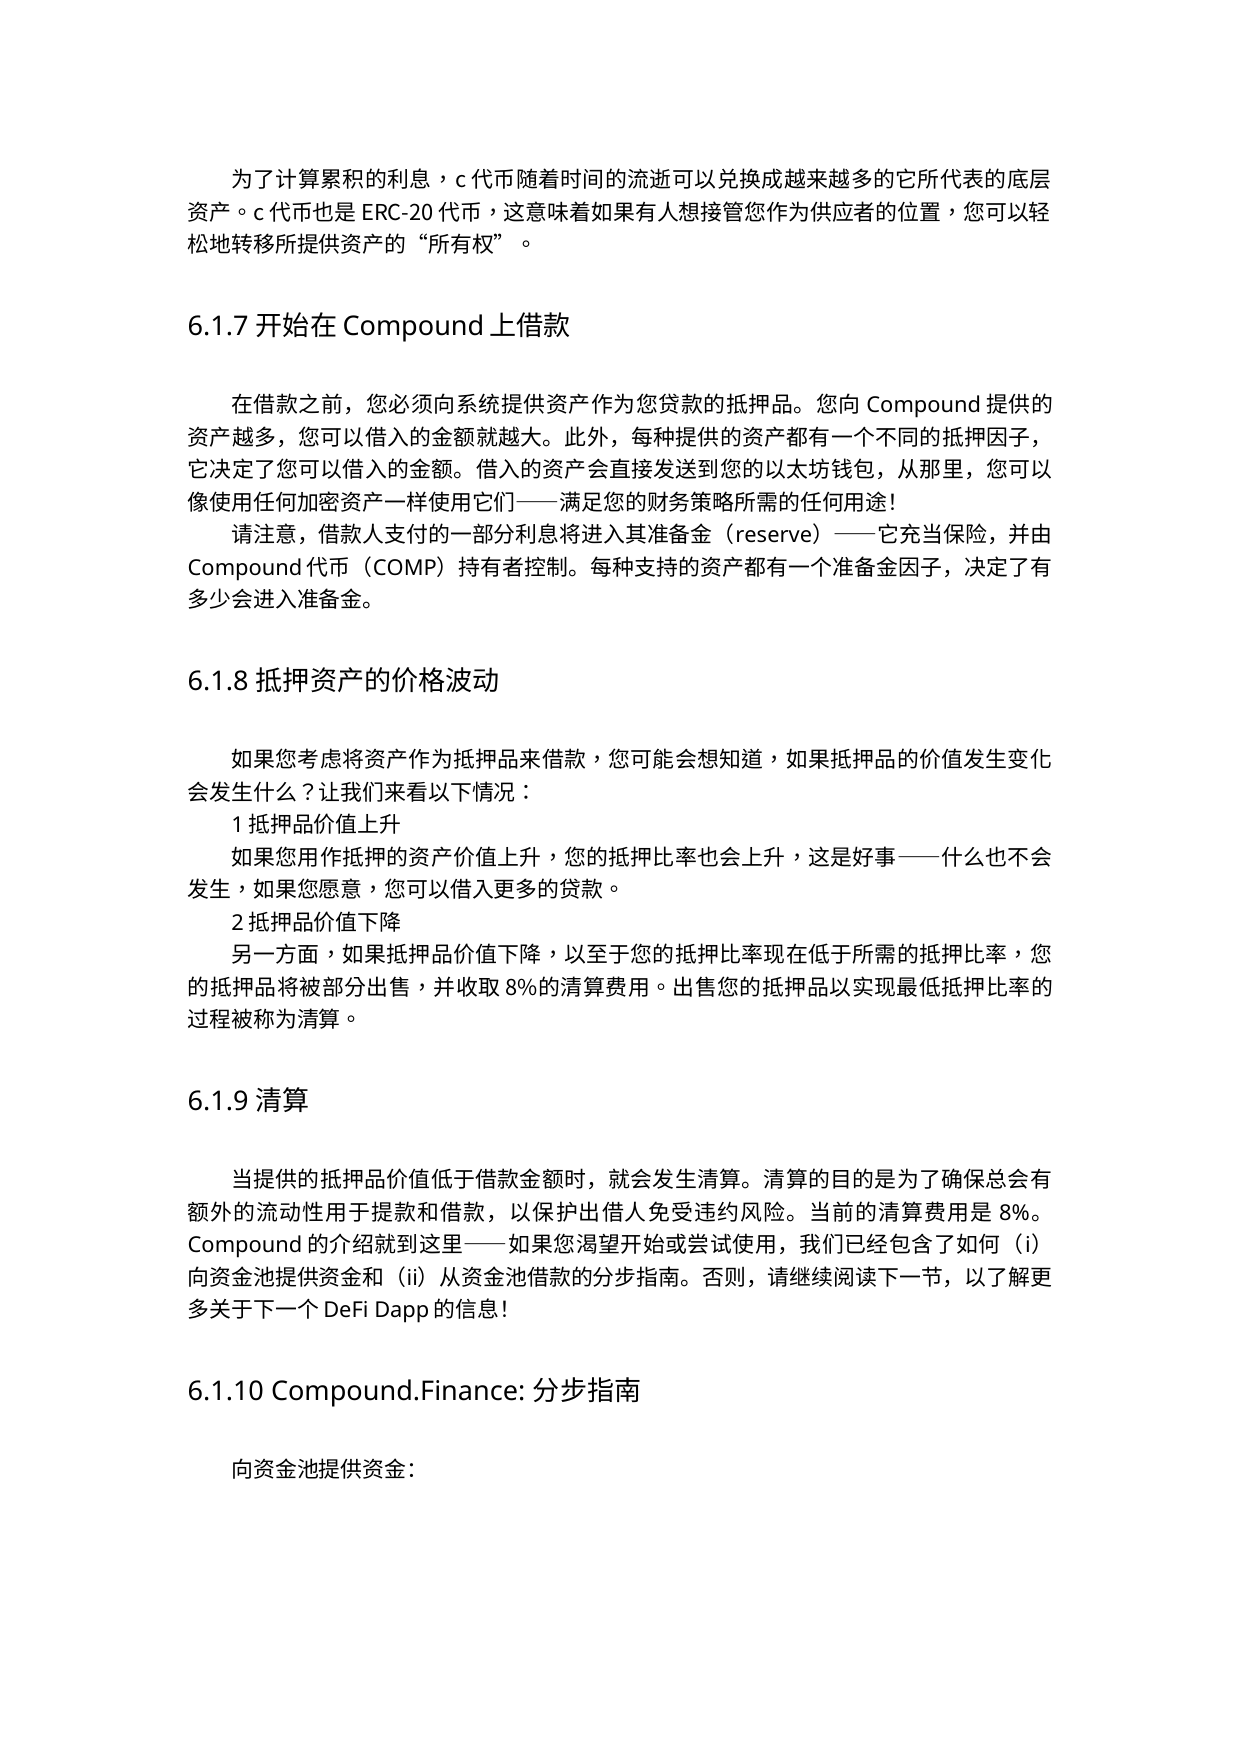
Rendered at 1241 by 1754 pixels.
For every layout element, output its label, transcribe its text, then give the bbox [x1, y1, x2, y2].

subtitle 6.1.10 Compound.Finance: 分步指南 [187, 1356, 1053, 1421]
text 当提供的抵押品价值低于借款金额时，就会发生清算。清算的目的是为了确保总会有额外的流动性用于提款和借款，以保护出借人免受违约风险。当前的清算费用是8%。 Compound的介绍就到这里——如果您渴望开始或尝试使用，我们已经包含了如何（i）向资金池提供资金和（ii）从资金池借款的分步指南。否则，请继续阅读下一节，以了解更多关于下一个DeFi Dapp的信息！ [187, 1162, 1053, 1324]
text 在借款之前，您必须向系统提供资产作为您贷款的抵押品。您向Compound提供的资产越多，您可以借入的金额就越大。此外，每种提供的资产都有一个不同的抵押因子，它决定了您可以借入的金额。借入的资产会直接发送到您的以太坊钱包，从那里，您可以像使用任何加密资产一样使用它们——满足您的财务策略所需的任何用途！ [187, 387, 1053, 517]
text 2抵押品价值下降 [187, 904, 1053, 937]
subtitle 6.1.7 开始在Compound上借款 [187, 291, 1053, 356]
text 1抵押品价值上升 [187, 807, 1053, 839]
text 另一方面，如果抵押品价值下降，以至于您的抵押比率现在低于所需的抵押比率，您的抵押品将被部分出售，并收取8%的清算费用。出售您的抵押品以实现最低抵押比率的过程被称为清算。 [187, 937, 1053, 1034]
text 如果您考虑将资产作为抵押品来借款，您可能会想知道，如果抵押品的价值发生变化会发生什么？让我们来看以下情况： [187, 742, 1053, 807]
subtitle 6.1.8 抵押资产的价格波动 [187, 646, 1053, 711]
subtitle 6.1.9 清算 [187, 1066, 1053, 1131]
text 请注意，借款人支付的一部分利息将进入其准备金（reserve）——它充当保险，并由Compound代币（COMP）持有者控制。每种支持的资产都有一个准备金因子，决定了有多少会进入准备金。 [187, 517, 1053, 614]
text 如果您用作抵押的资产价值上升，您的抵押比率也会上升，这是好事——什么也不会发生，如果您愿意，您可以借入更多的贷款。 [187, 839, 1053, 904]
text 为了计算累积的利息，c代币随着时间的流逝可以兑换成越来越多的它所代表的底层资产。c代币也是ERC-20代币，这意味着如果有人想接管您作为供应者的位置，您可以轻松地转移所提供资产的“所有权”。 [187, 162, 1053, 259]
text 向资金池提供资金： [187, 1452, 1053, 1484]
